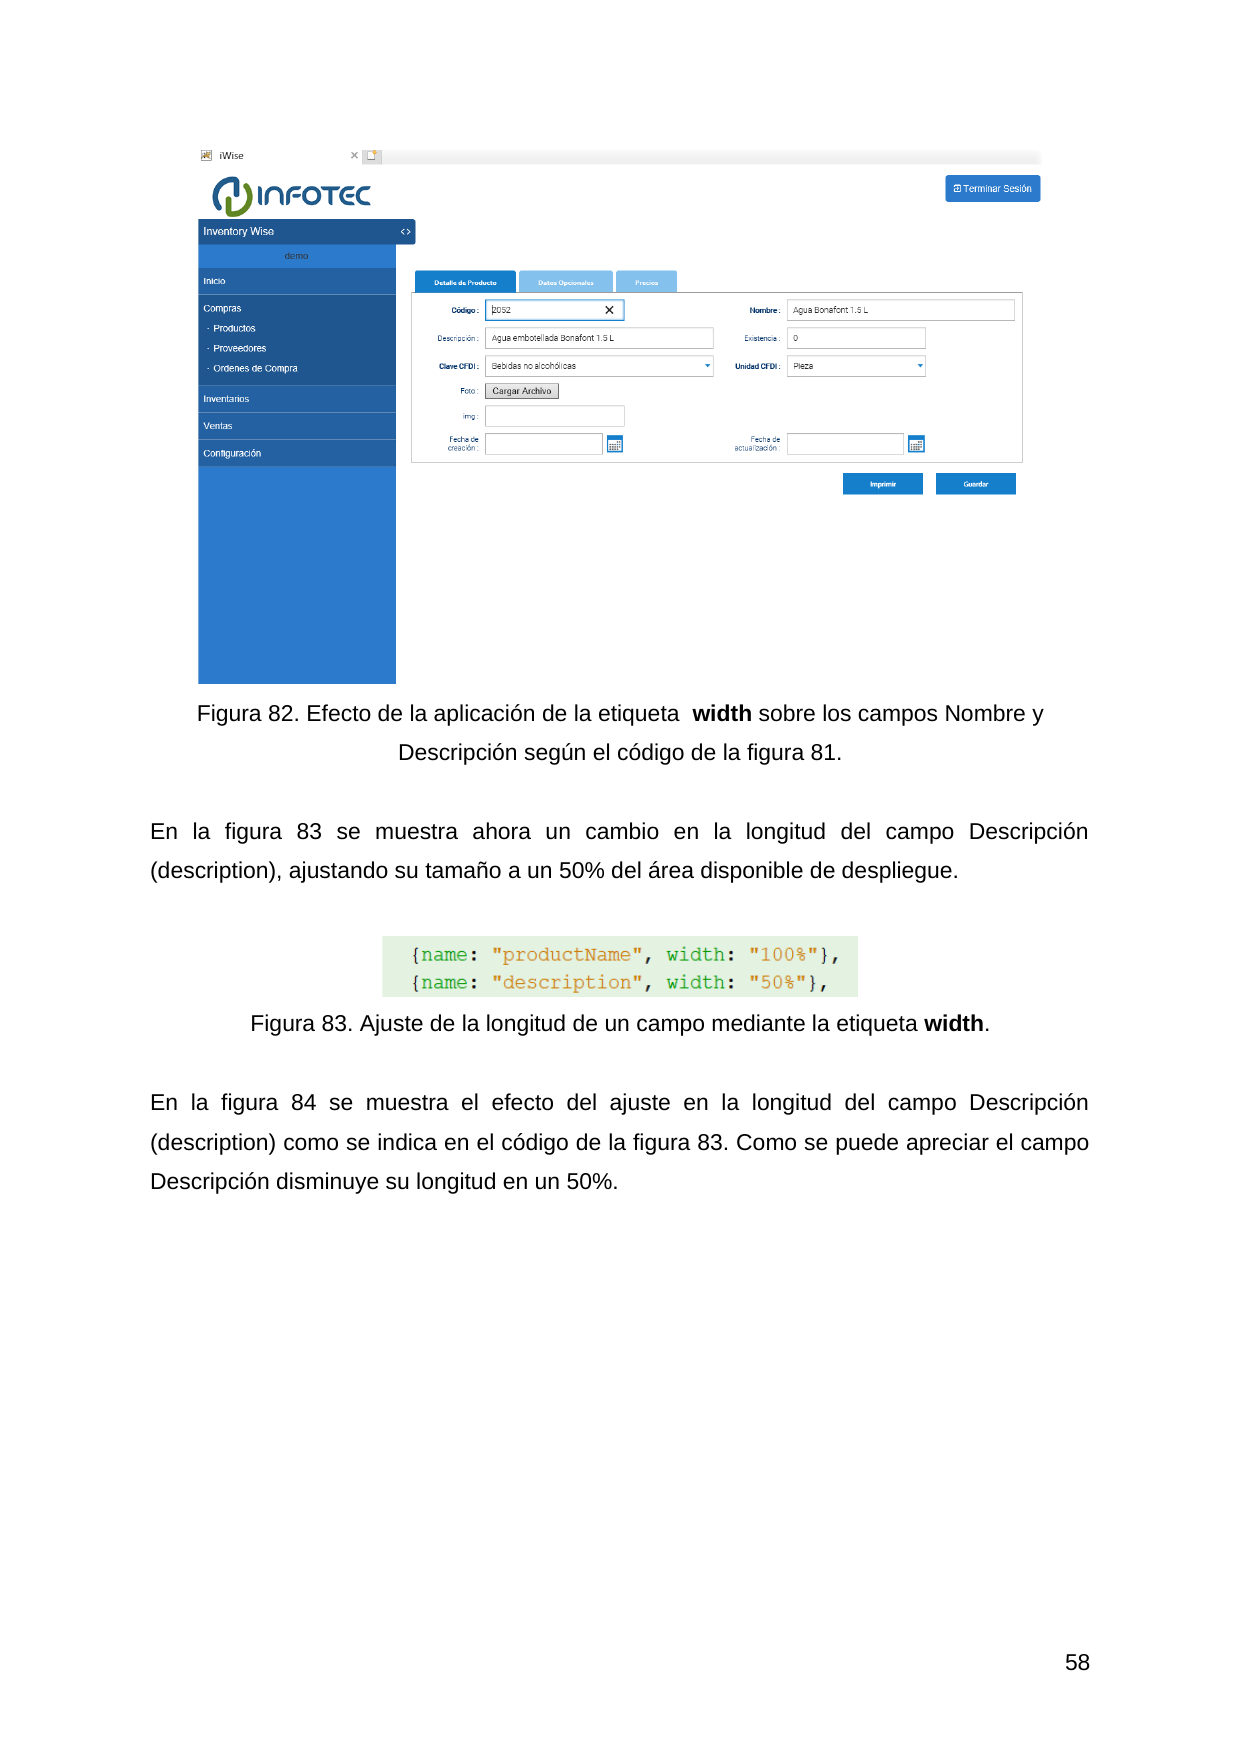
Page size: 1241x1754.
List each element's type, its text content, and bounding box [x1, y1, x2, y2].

text Figura 82. Efecto de la aplicación de la etiqueta width sobre los campos Nombre y Descripción según el código de la figura 81. [150, 699, 1090, 765]
picture [198, 150, 1042, 687]
picture [382, 936, 858, 997]
text En la figura 83 se muestra ahora un cambio en la longitud del campo Descripción (description), ajustando su tamaño a un 50% del área disponible de despliegue. [150, 818, 1090, 884]
text En la figura 84 se muestra el efecto del ajuste en la longitud del campo Descripción (description) como se indica en el código de la figura 83. Como se puede apreciar el campo Descripción disminuye su longitud en un 50%. [150, 1089, 1090, 1194]
text Figura 83. Ajuste de la longitud de un campo mediante la etiqueta width. [150, 1010, 1090, 1036]
